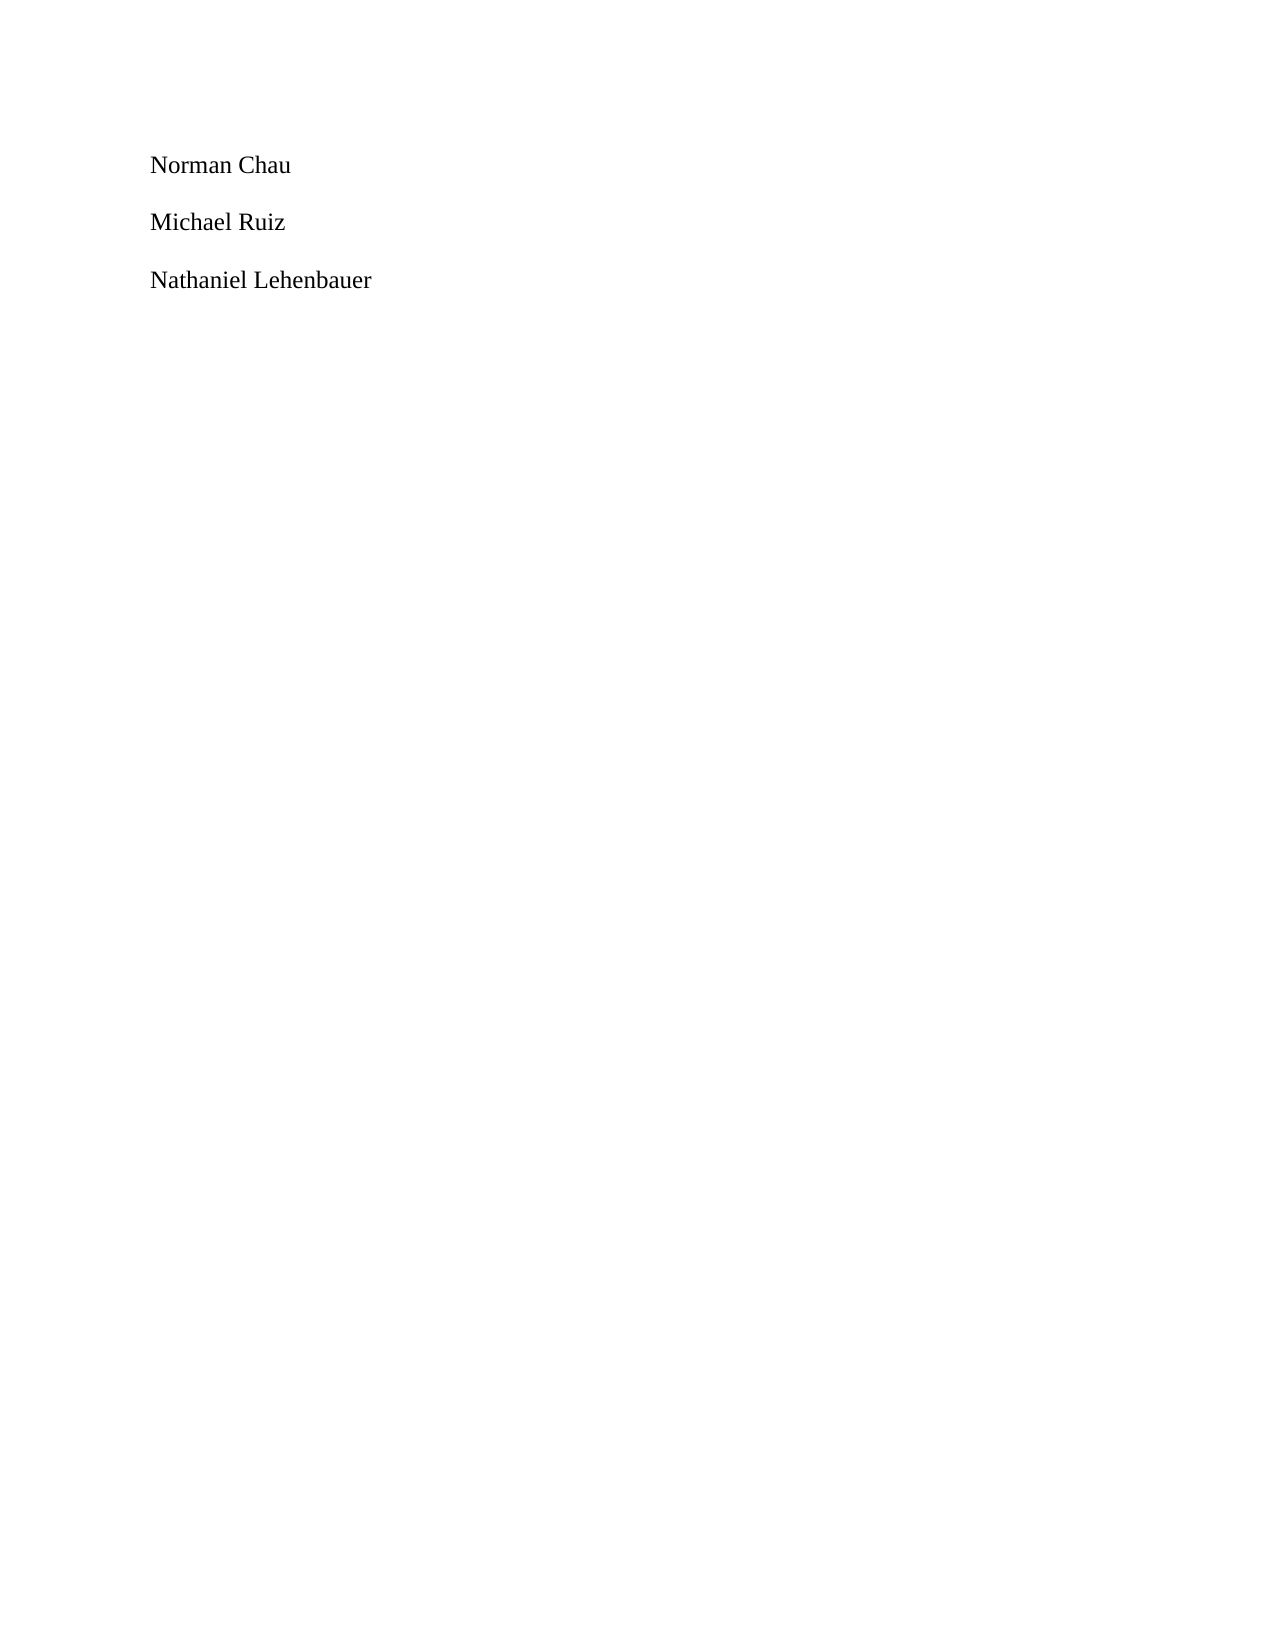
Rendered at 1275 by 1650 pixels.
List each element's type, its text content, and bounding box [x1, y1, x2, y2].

text Nathaniel Lehenbauer [150, 265, 1125, 294]
text Norman Chau [150, 150, 1125, 179]
text Michael Ruiz [150, 207, 1125, 236]
